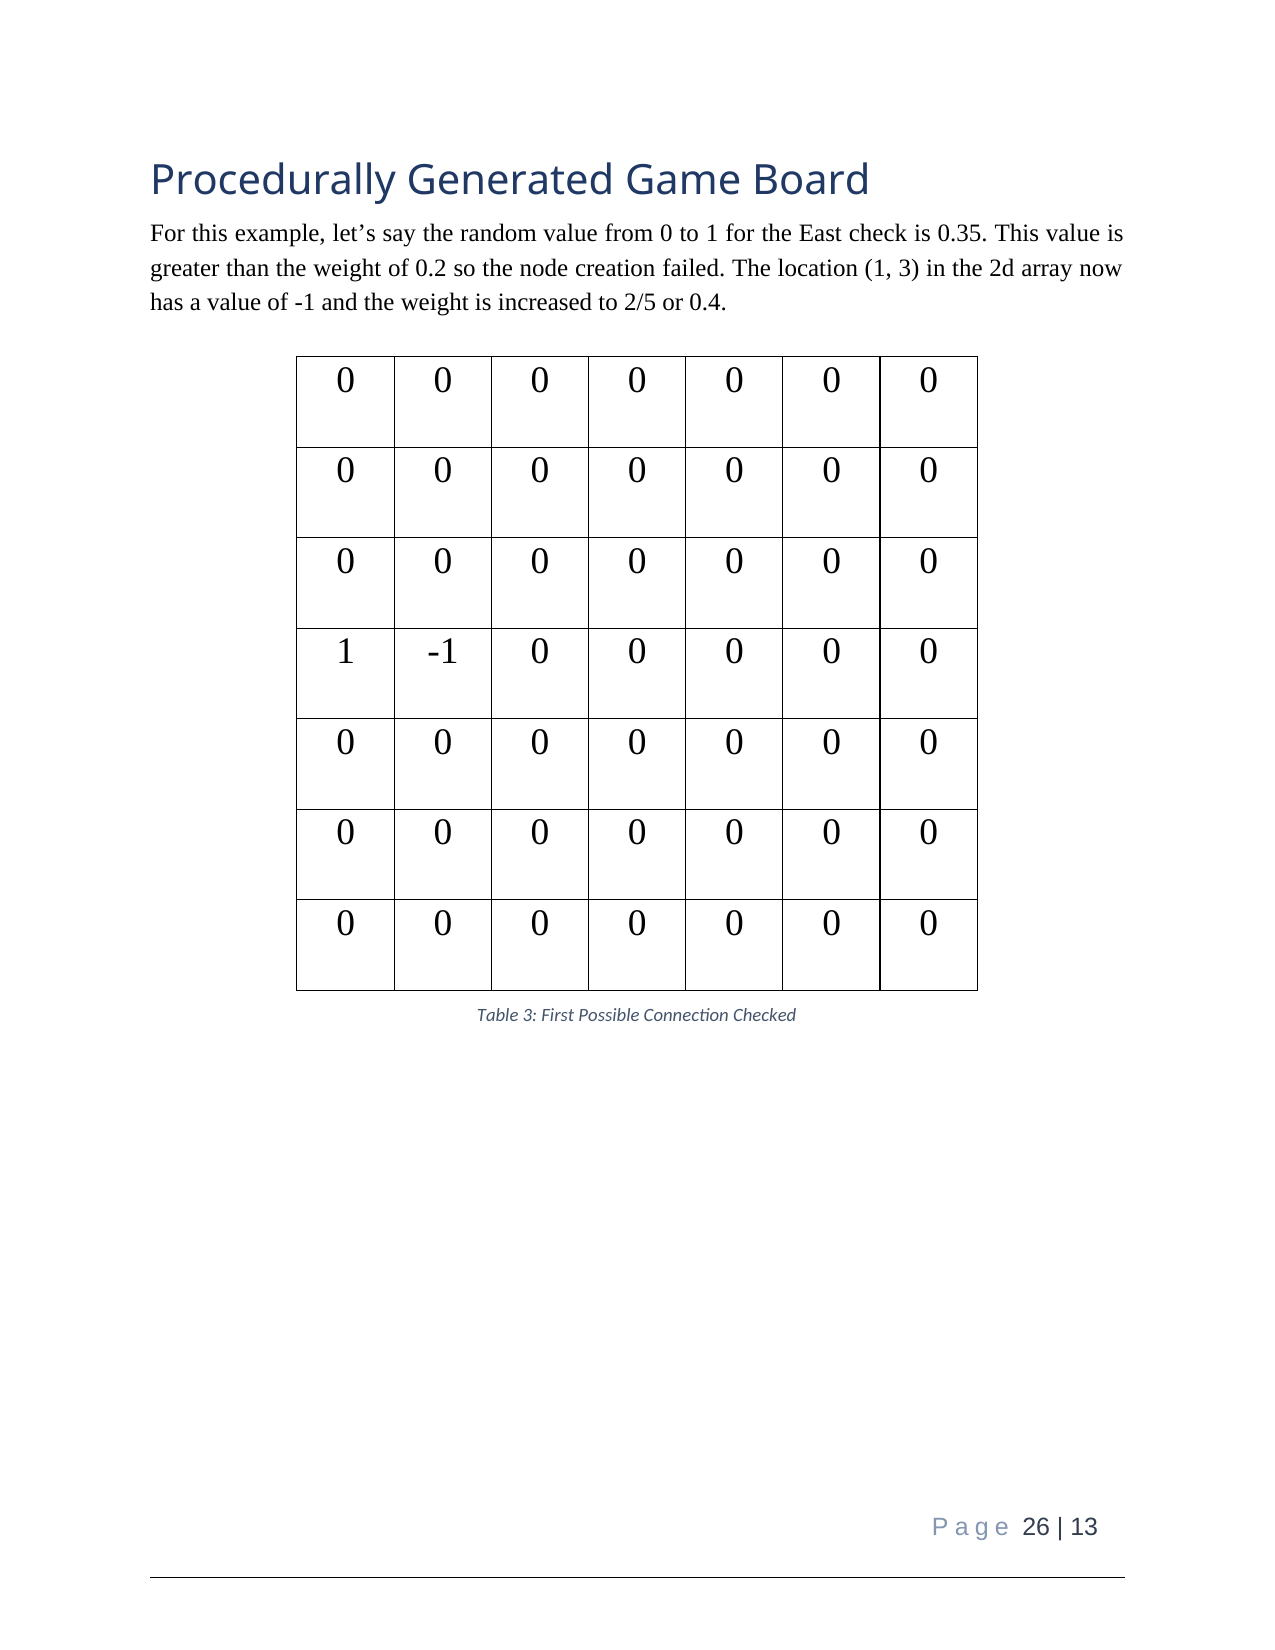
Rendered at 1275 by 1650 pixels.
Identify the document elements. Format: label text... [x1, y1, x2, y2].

table_cell 0 [881, 629, 977, 718]
table_cell 0 [297, 448, 394, 537]
table_cell 0 [783, 629, 879, 718]
table_cell 0 [589, 538, 685, 628]
table_header 0 [492, 357, 588, 447]
table_cell 0 [686, 900, 782, 990]
table_header 0 [297, 357, 394, 447]
table_cell 0 [589, 719, 685, 809]
table_cell 0 [492, 448, 588, 537]
table_cell 0 [297, 900, 394, 990]
table_cell 0 [881, 448, 977, 537]
table_header 0 [881, 357, 977, 447]
table_cell 0 [686, 719, 782, 809]
table_cell 0 [686, 810, 782, 899]
table_cell 0 [395, 900, 491, 990]
table_cell 0 [589, 900, 685, 990]
table_cell 0 [881, 810, 977, 899]
table_cell 0 [783, 538, 879, 628]
table_cell 0 [297, 810, 394, 899]
table_cell 0 [492, 538, 588, 628]
table_cell 0 [589, 448, 685, 537]
table_cell 0 [881, 538, 977, 628]
table_cell 0 [881, 719, 977, 809]
table_cell 0 [589, 629, 685, 718]
table_cell 0 [395, 810, 491, 899]
table_header 0 [395, 357, 491, 447]
table_cell 0 [492, 629, 588, 718]
table_cell 0 [395, 448, 491, 537]
table_header 0 [783, 357, 879, 447]
table_cell 0 [686, 538, 782, 628]
table_cell 0 [686, 448, 782, 537]
table_cell 0 [589, 810, 685, 899]
table_cell 0 [783, 900, 879, 990]
table_cell 0 [881, 900, 977, 990]
table_header 0 [589, 357, 685, 447]
table_cell 0 [492, 719, 588, 809]
table_header 0 [686, 357, 782, 447]
table_cell 0 [297, 719, 394, 809]
table_cell 0 [395, 719, 491, 809]
table_cell 0 [783, 719, 879, 809]
table_cell 0 [492, 900, 588, 990]
table_cell 0 [395, 538, 491, 628]
table_cell 0 [686, 629, 782, 718]
table_cell 0 [492, 810, 588, 899]
table_cell 0 [297, 538, 394, 628]
table_cell 1 [297, 629, 394, 718]
table_cell 0 [783, 448, 879, 537]
text Procedurally Generated Game Board [150, 150, 1125, 207]
table_cell 0 [783, 810, 879, 899]
table_cell -1 [395, 629, 491, 718]
text For this example, let’s say the random value from 0 to 1 for the East check is 0.35. This value is greater than the weight of 0.2 so the node creation failed. The location (1, 3) in the 2d array now has a value of -1 and the weight is increased to 2/5 or 0.4. [150, 218, 1125, 316]
